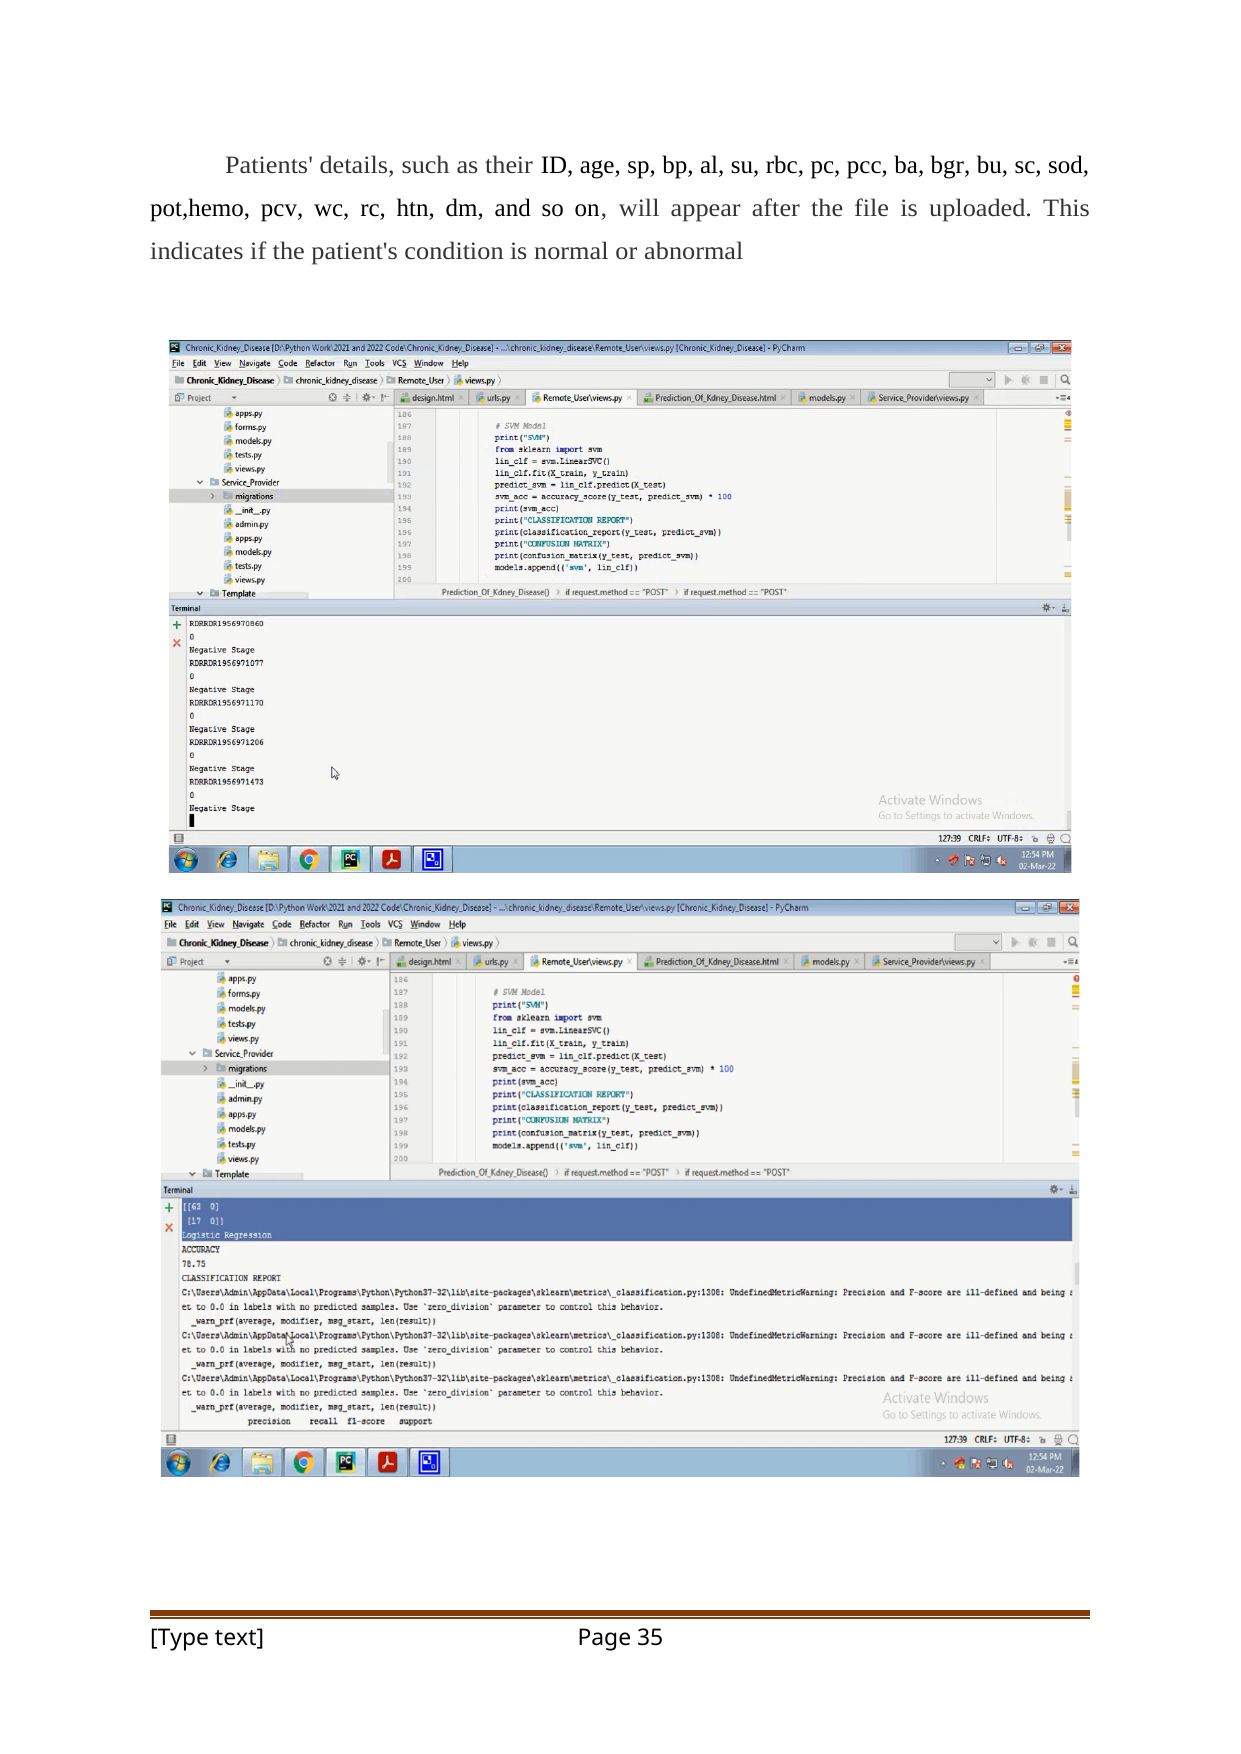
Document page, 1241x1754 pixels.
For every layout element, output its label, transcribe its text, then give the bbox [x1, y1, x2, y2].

picture [168, 340, 1072, 873]
picture [160, 899, 1080, 1477]
text Patients' details, such as their ID, age, sp, bp, al, su, rbc, pc, pcc, ba, bgr, bu, sc, sod, pot,hemo, pcv, wc, rc, htn, dm, and so on, will appear after the file is uploaded. This indicates if the patient's condition is normal or abnormal [150, 150, 1090, 265]
